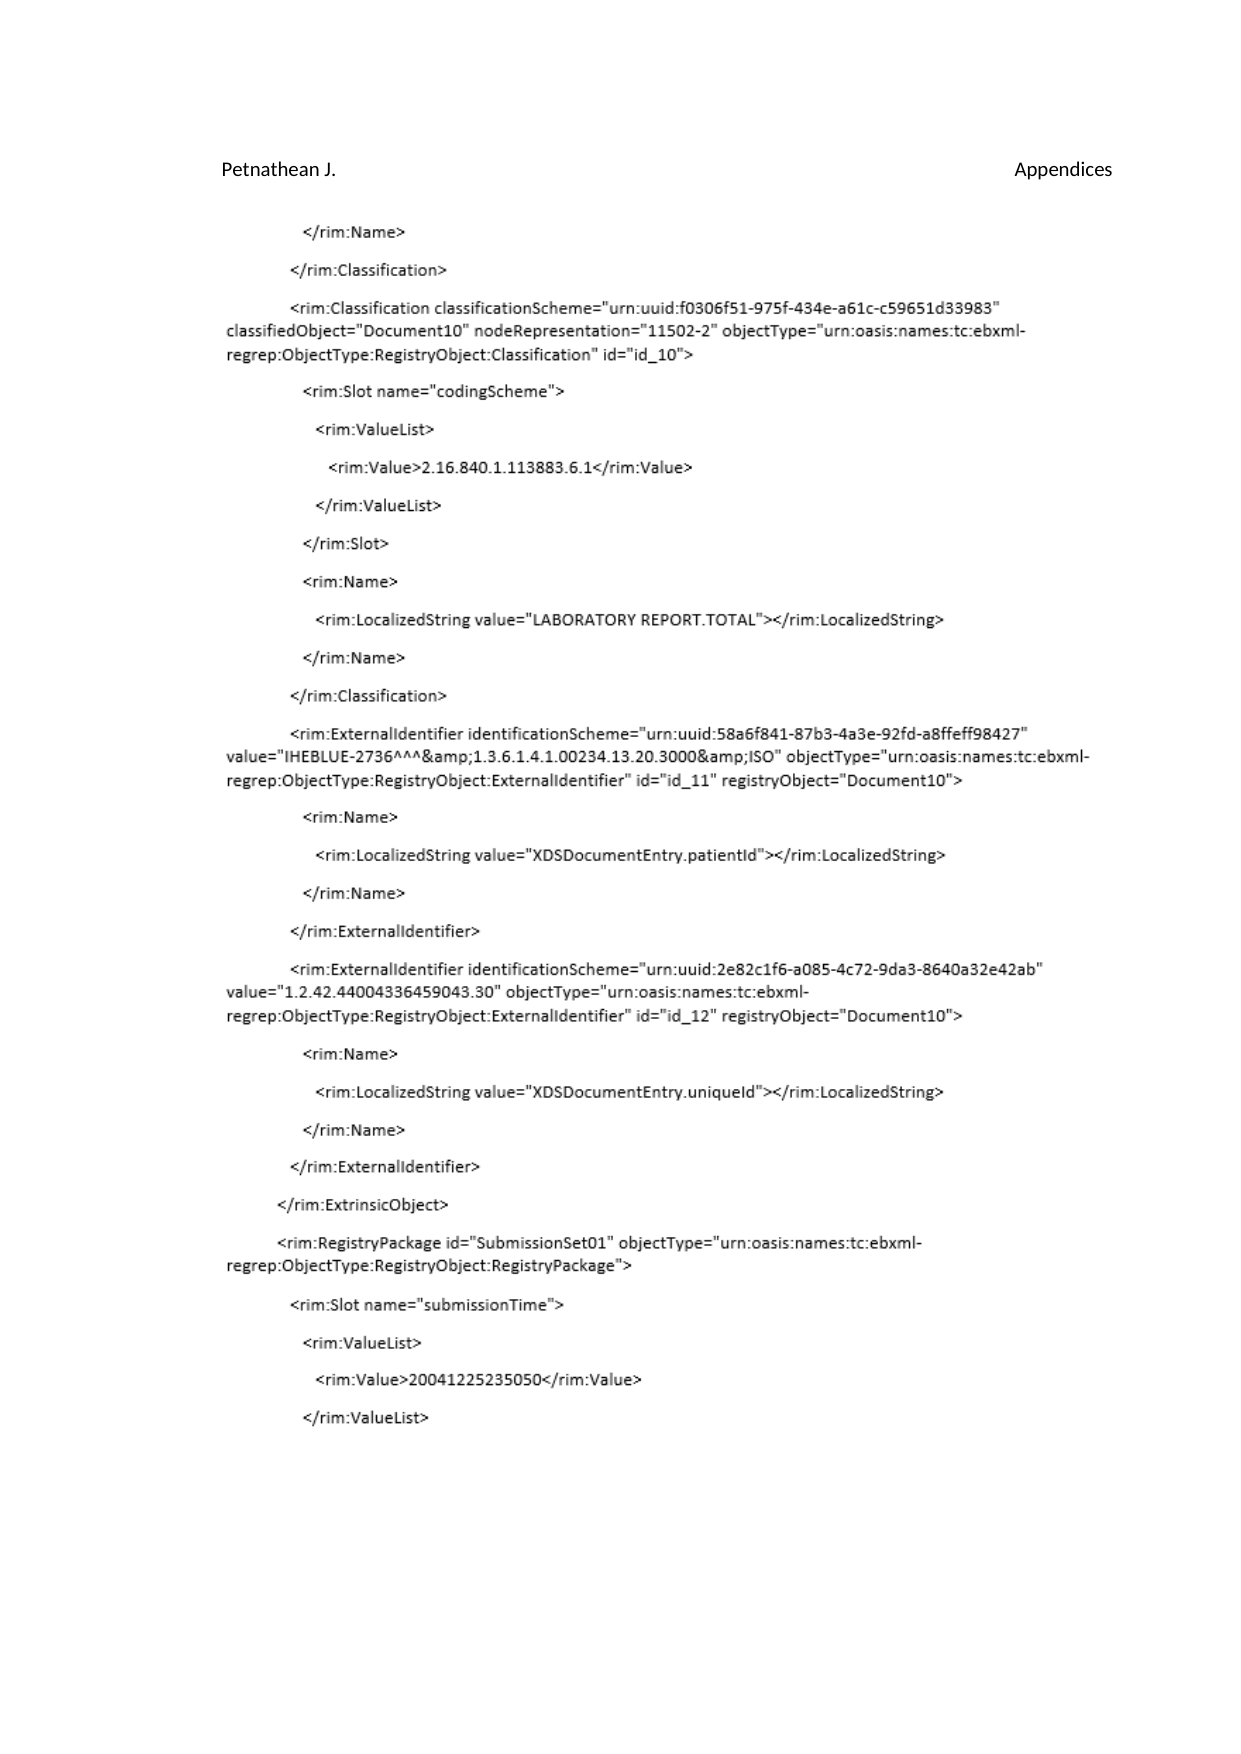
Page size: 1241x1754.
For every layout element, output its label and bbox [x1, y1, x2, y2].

picture [221, 221, 1105, 1432]
